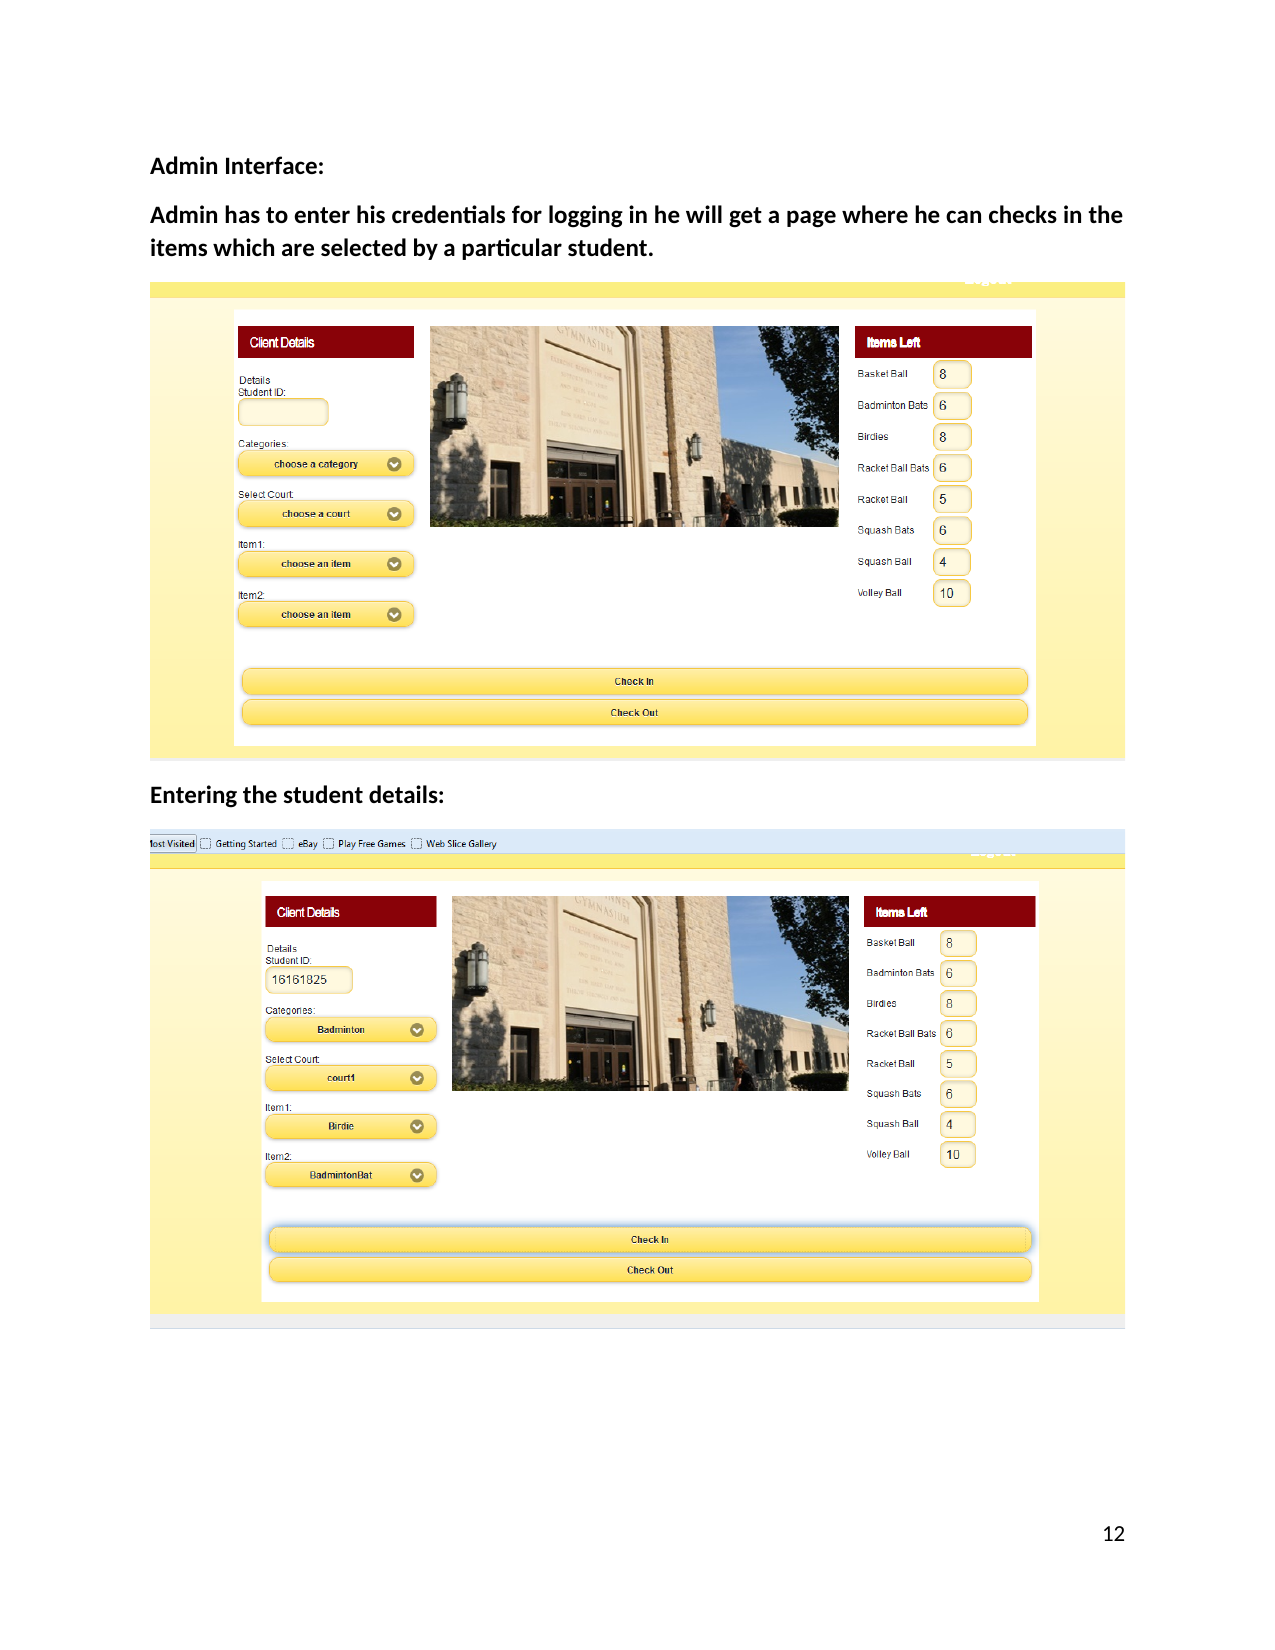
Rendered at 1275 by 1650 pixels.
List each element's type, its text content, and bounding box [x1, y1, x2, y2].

text Admin Interface: [150, 150, 1125, 181]
text Admin has to enter his credentials for logging in he will get a page where he can checks in the items which are selected by a particular student. [150, 199, 1125, 263]
picture [150, 829, 1125, 1329]
text Entering the student details: [150, 780, 1125, 810]
picture [150, 282, 1125, 761]
